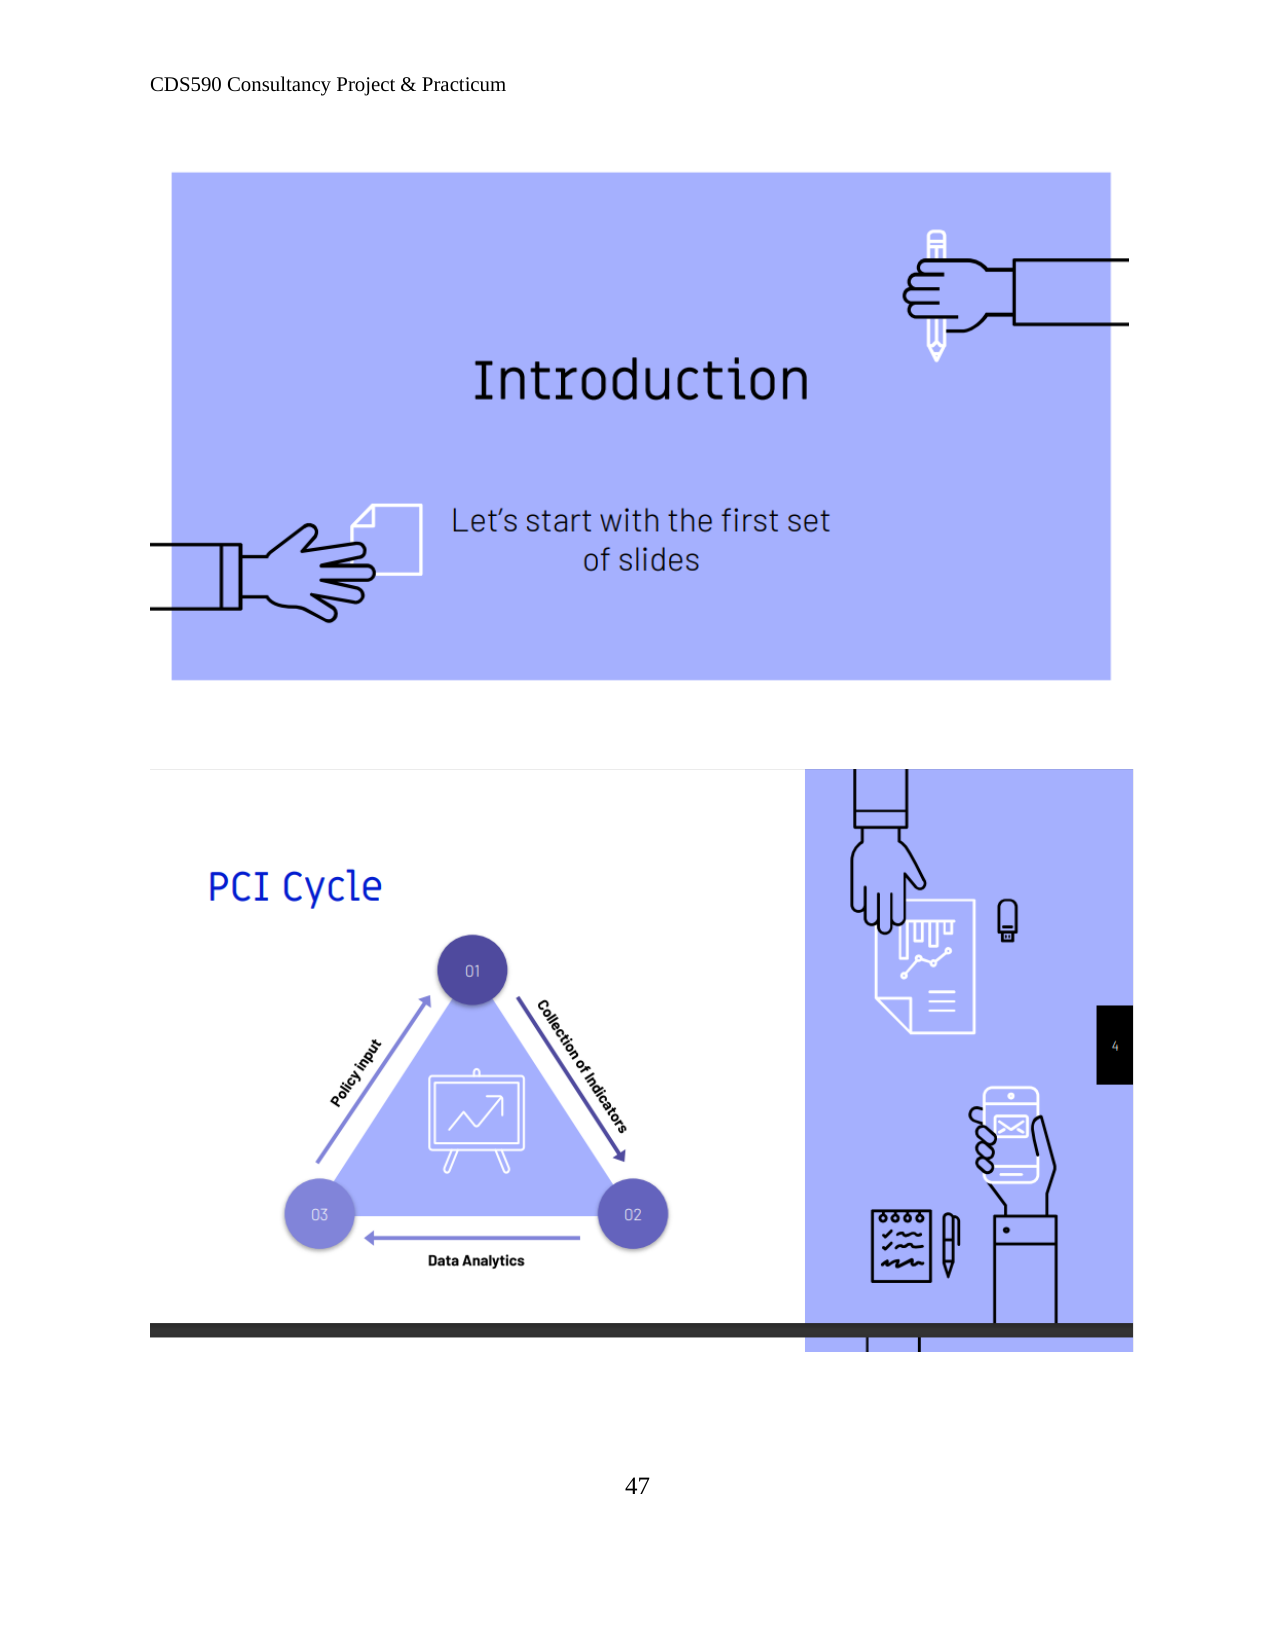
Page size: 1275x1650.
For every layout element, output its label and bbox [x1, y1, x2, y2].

picture [150, 150, 1129, 703]
picture [150, 769, 1134, 1352]
